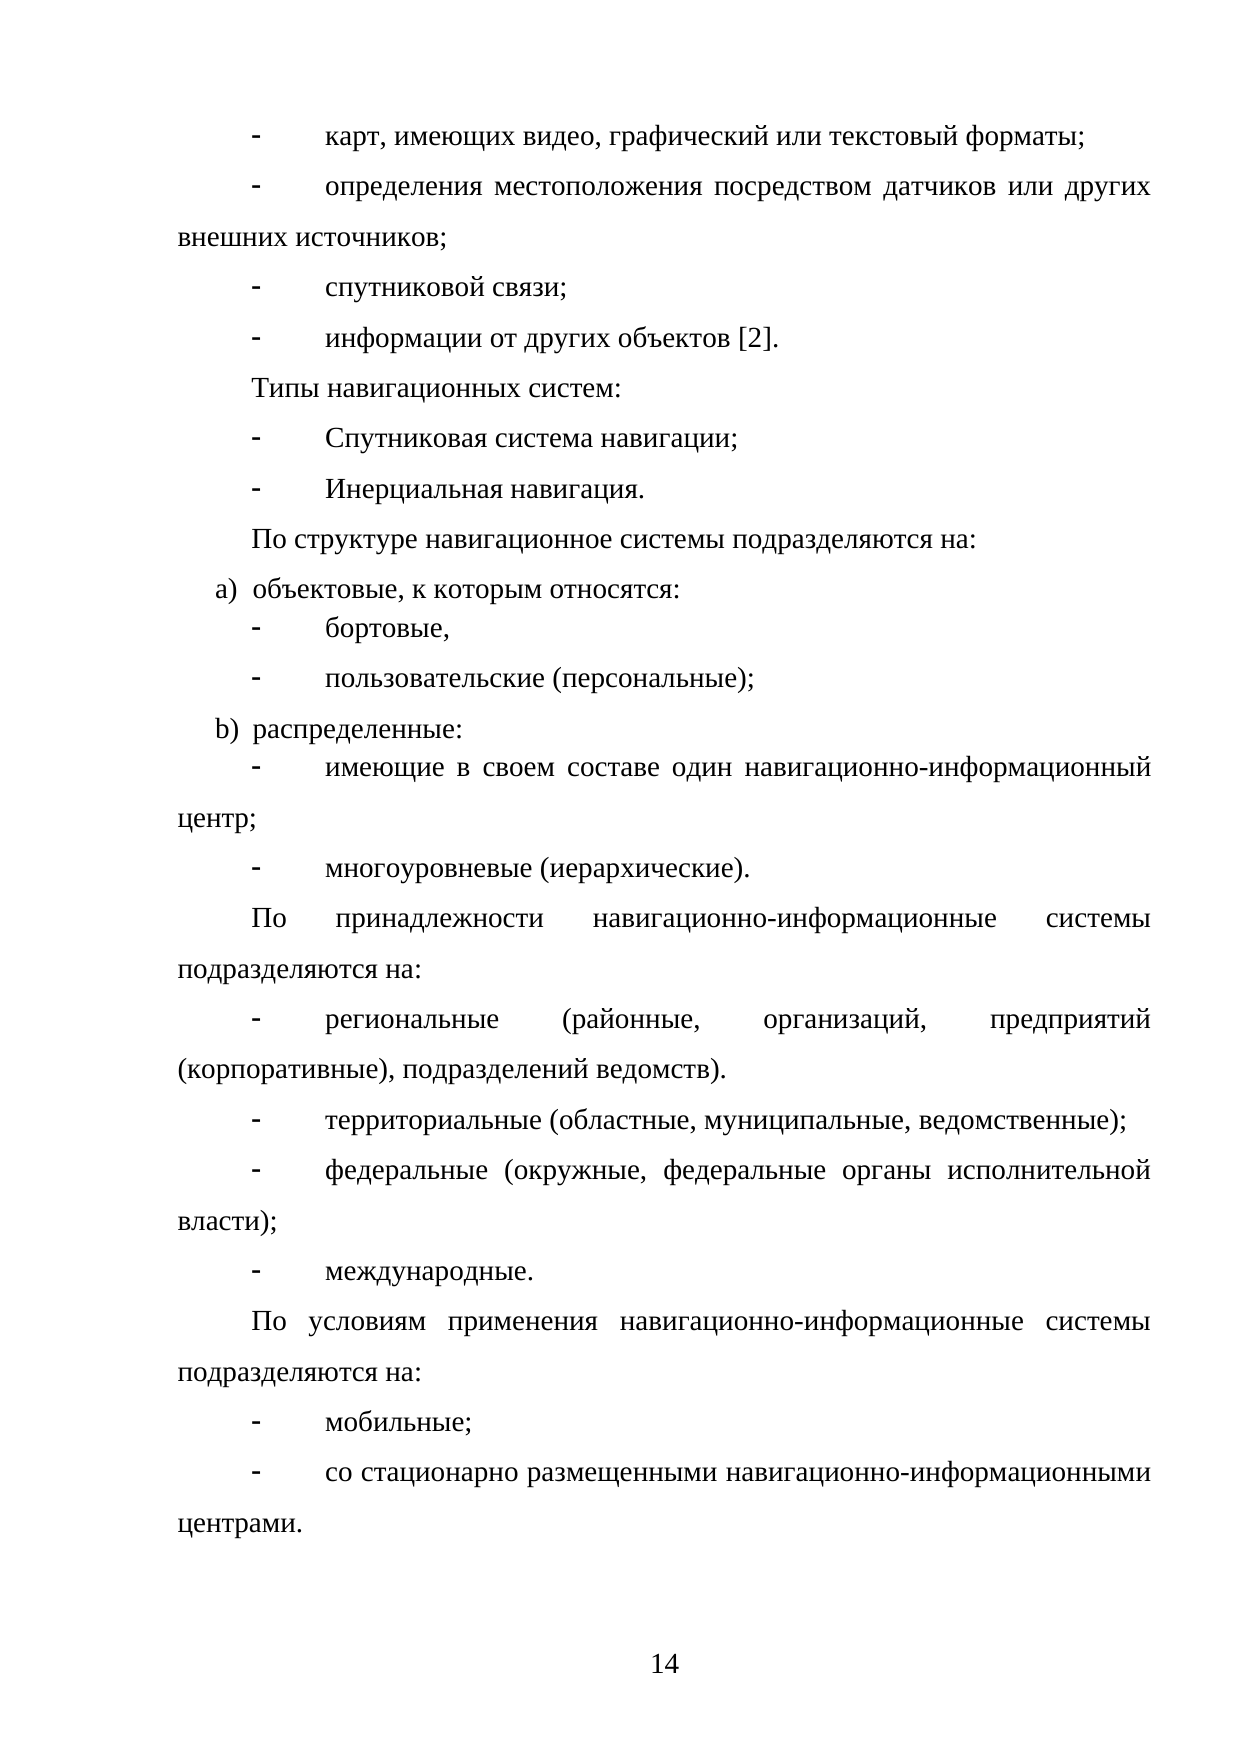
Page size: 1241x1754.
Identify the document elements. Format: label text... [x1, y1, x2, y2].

list региональные (районные, организаций, предприятий (корпоративные), подразделений ведомств). [177, 1001, 1152, 1085]
list мобильные; [177, 1404, 1152, 1438]
text По условиям применения навигационно-информационные системы подразделяются на: [177, 1303, 1152, 1387]
list многоуровневые (иерархические). [177, 850, 1152, 884]
list объектовые, к которым относятся: [215, 572, 1152, 605]
list международные. [177, 1253, 1152, 1287]
list территориальные (областные, муниципальные, ведомственные); [177, 1102, 1152, 1136]
list федеральные (окружные, федеральные органы исполнительной власти); [177, 1152, 1152, 1236]
list распределенные: [215, 711, 1152, 744]
text По структуре навигационное системы подразделяются на: [177, 521, 1152, 555]
list со стационарно размещенными навигационно-информационными центрами. [177, 1454, 1152, 1538]
list Инерциальная навигация. [177, 471, 1152, 504]
list информации от других объектов [2]. [177, 320, 1152, 353]
list бортовые, [177, 610, 1152, 644]
text По принадлежности навигационно-информационные системы подразделяются на: [177, 901, 1152, 984]
list спутниковой связи; [177, 269, 1152, 303]
list карт, имеющих видео, графический или текстовый форматы; [177, 118, 1152, 152]
list имеющие в своем составе один навигационно-информационный центр; [177, 749, 1152, 833]
list пользовательские (персональные); [177, 661, 1152, 694]
text Типы навигационных систем: [177, 370, 1152, 404]
list Спутниковая система навигации; [177, 420, 1152, 454]
list определения местоположения посредством датчиков или других внешних источников; [177, 168, 1152, 252]
